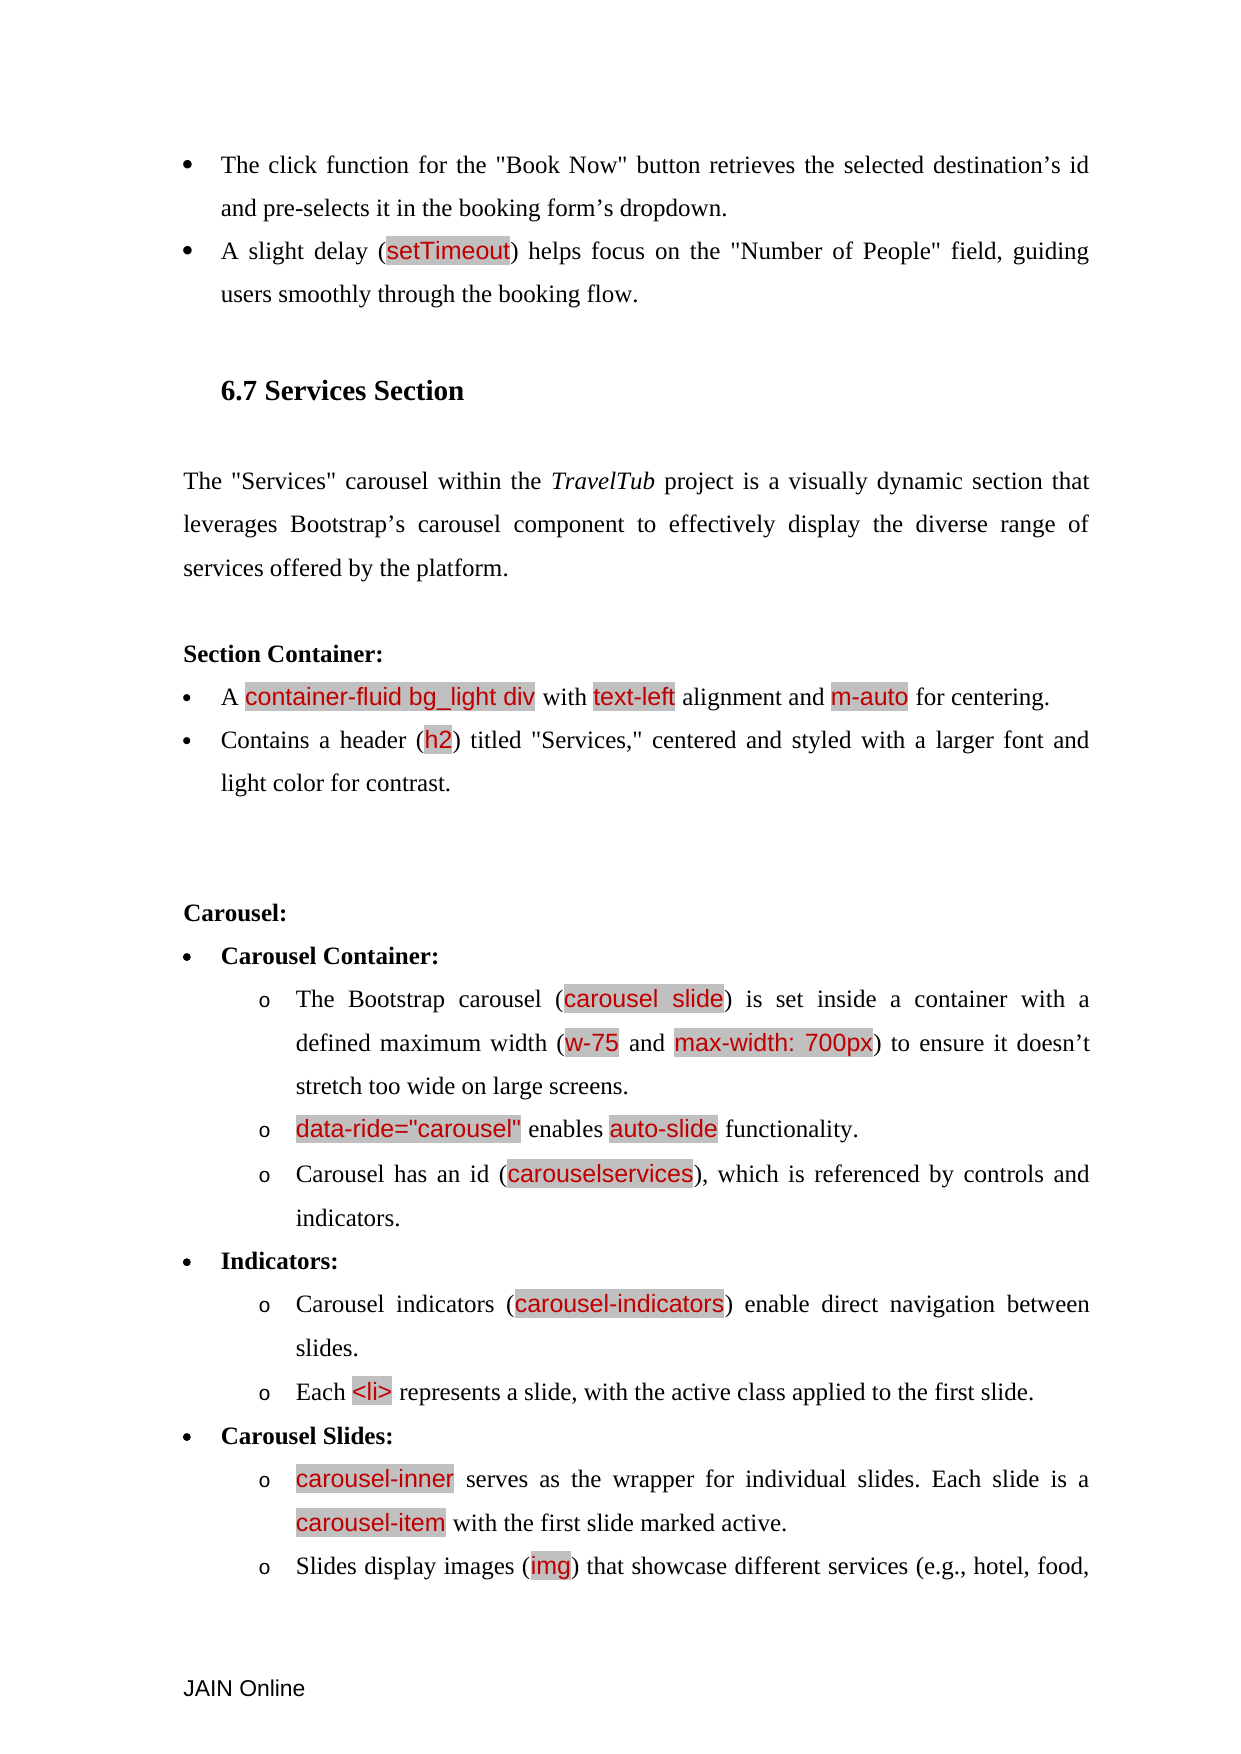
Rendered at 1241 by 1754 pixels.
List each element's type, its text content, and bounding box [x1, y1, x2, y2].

list Carousel has an id (carouselservices), which is referenced by controls and indicators. [258, 1159, 1090, 1232]
list A slight delay (setTimeout) helps focus on the "Number of People" field, guiding users smoothly through the booking flow. [183, 236, 1090, 308]
list carousel-inner serves as the wrapper for individual slides. Each slide is a carousel-item with the first slide marked active. [258, 1464, 1090, 1537]
list Carousel Slides: [183, 1421, 1090, 1450]
text The "Services" carousel within the TravelTub project is a visually dynamic section that leverages Bootstrap’s carousel component to effectively display the diverse range of services offered by the platform. [183, 466, 1090, 581]
list The Bootstrap carousel (carousel slide) is set inside a container with a defined maximum width (w-75 and max-width: 700px) to ensure it doesn’t stretch too wide on large screens. [258, 984, 1090, 1100]
list data-ride="carousel" enables auto-slide functionality. [258, 1114, 1090, 1144]
list Carousel indicators (carousel-indicators) enable direct navigation between slides. [258, 1289, 1090, 1362]
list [258, 1551, 1090, 1581]
list The click function for the "Book Now" button retrieves the selected destination’s id and pre-selects it in the booking form’s dropdown. [183, 150, 1090, 222]
text Section Container: [183, 639, 1090, 668]
list Indicators: [183, 1246, 1090, 1275]
list Services Section [221, 373, 1090, 406]
list Contains a header (h2) titled "Services," centered and styled with a larger font and light color for contrast. [183, 725, 1090, 797]
list A container-fluid bg_light div with text-left alignment and m-auto for centering. [908, 682, 1090, 711]
list Each <li> represents a slide, with the active class applied to the first slide. [258, 1376, 1090, 1406]
text Carousel: [183, 898, 1090, 927]
list Carousel Container: [183, 941, 1090, 970]
